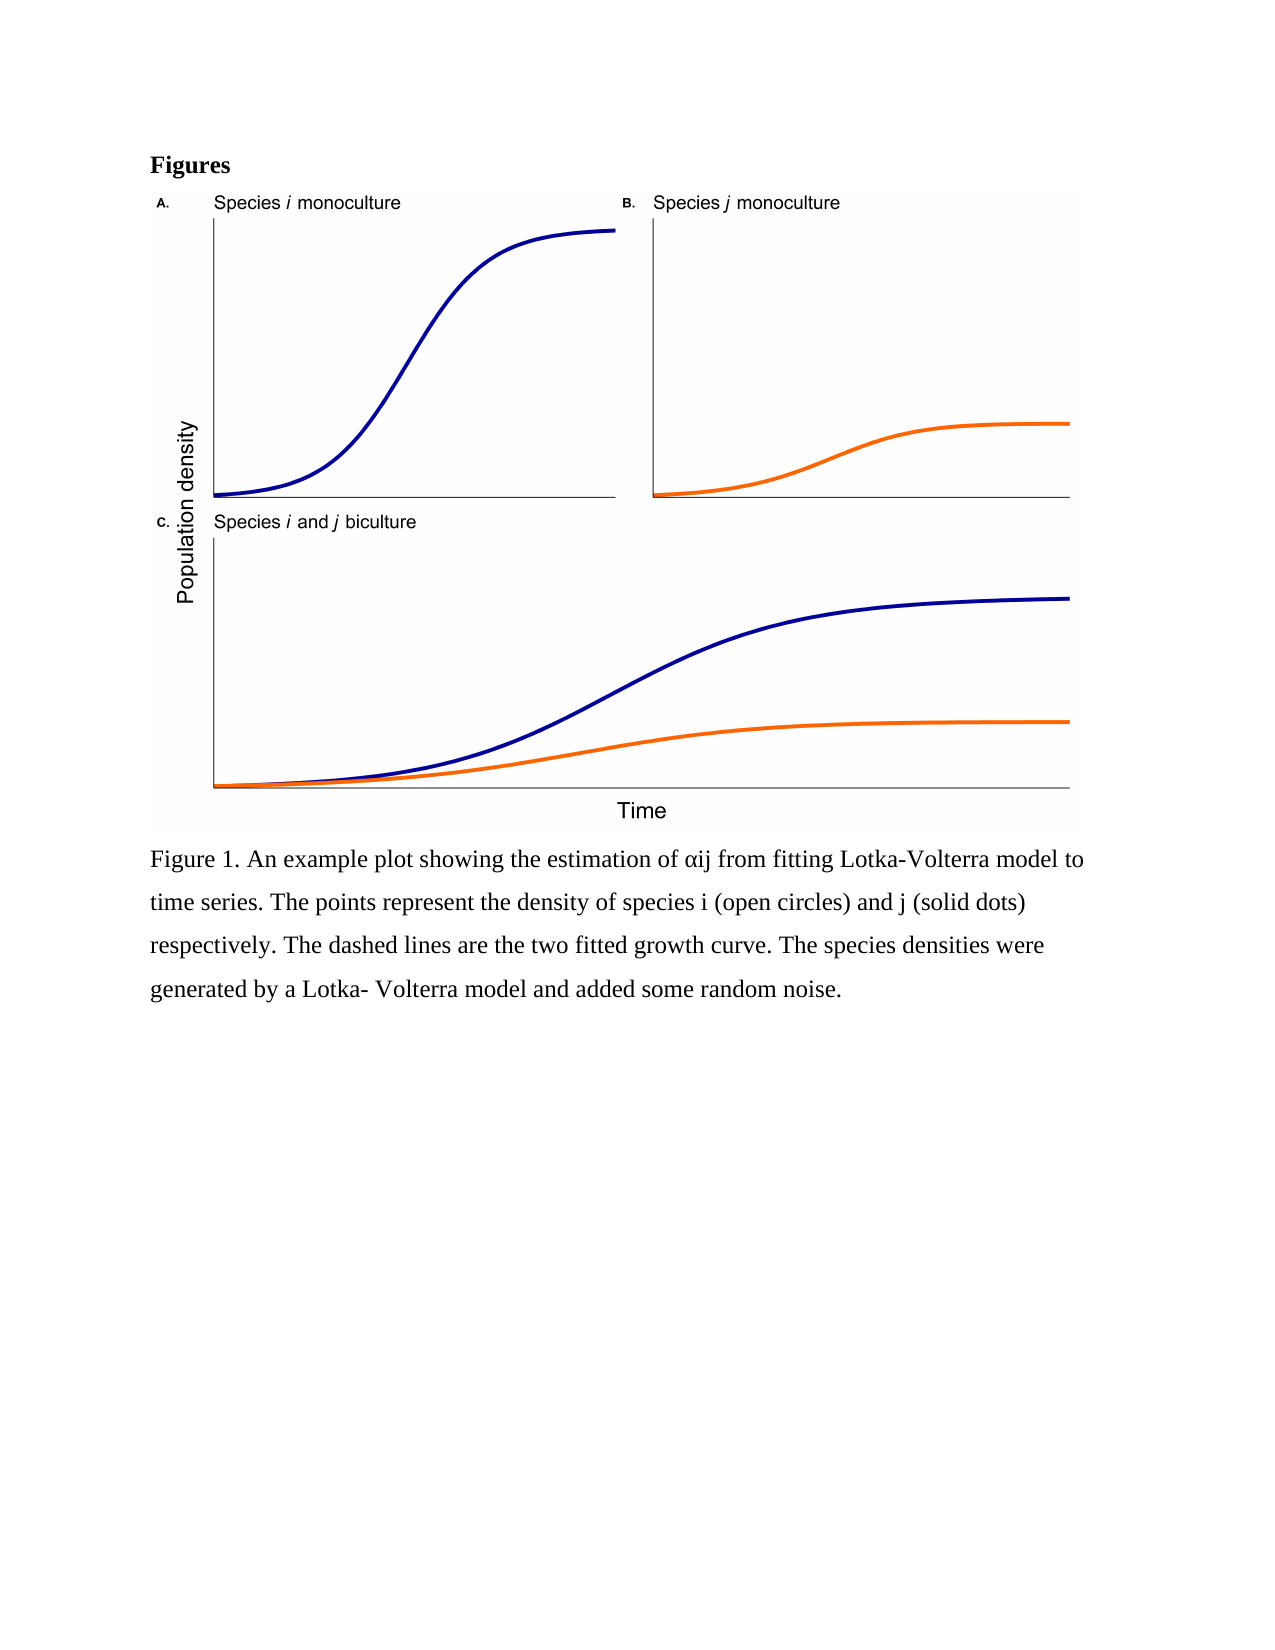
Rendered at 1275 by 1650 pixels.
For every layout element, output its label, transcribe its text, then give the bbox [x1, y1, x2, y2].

picture [150, 193, 1081, 832]
text Figures [150, 150, 1125, 179]
text Figure 1. An example plot showing the estimation of αij from fitting Lotka-Volterra model to time series. The points represent the density of species i (open circles) and j (solid dots) respectively. The dashed lines are the two fitted growth curve. The species densities were generated by a Lotka- Volterra model and added some random noise. [150, 844, 1125, 1002]
